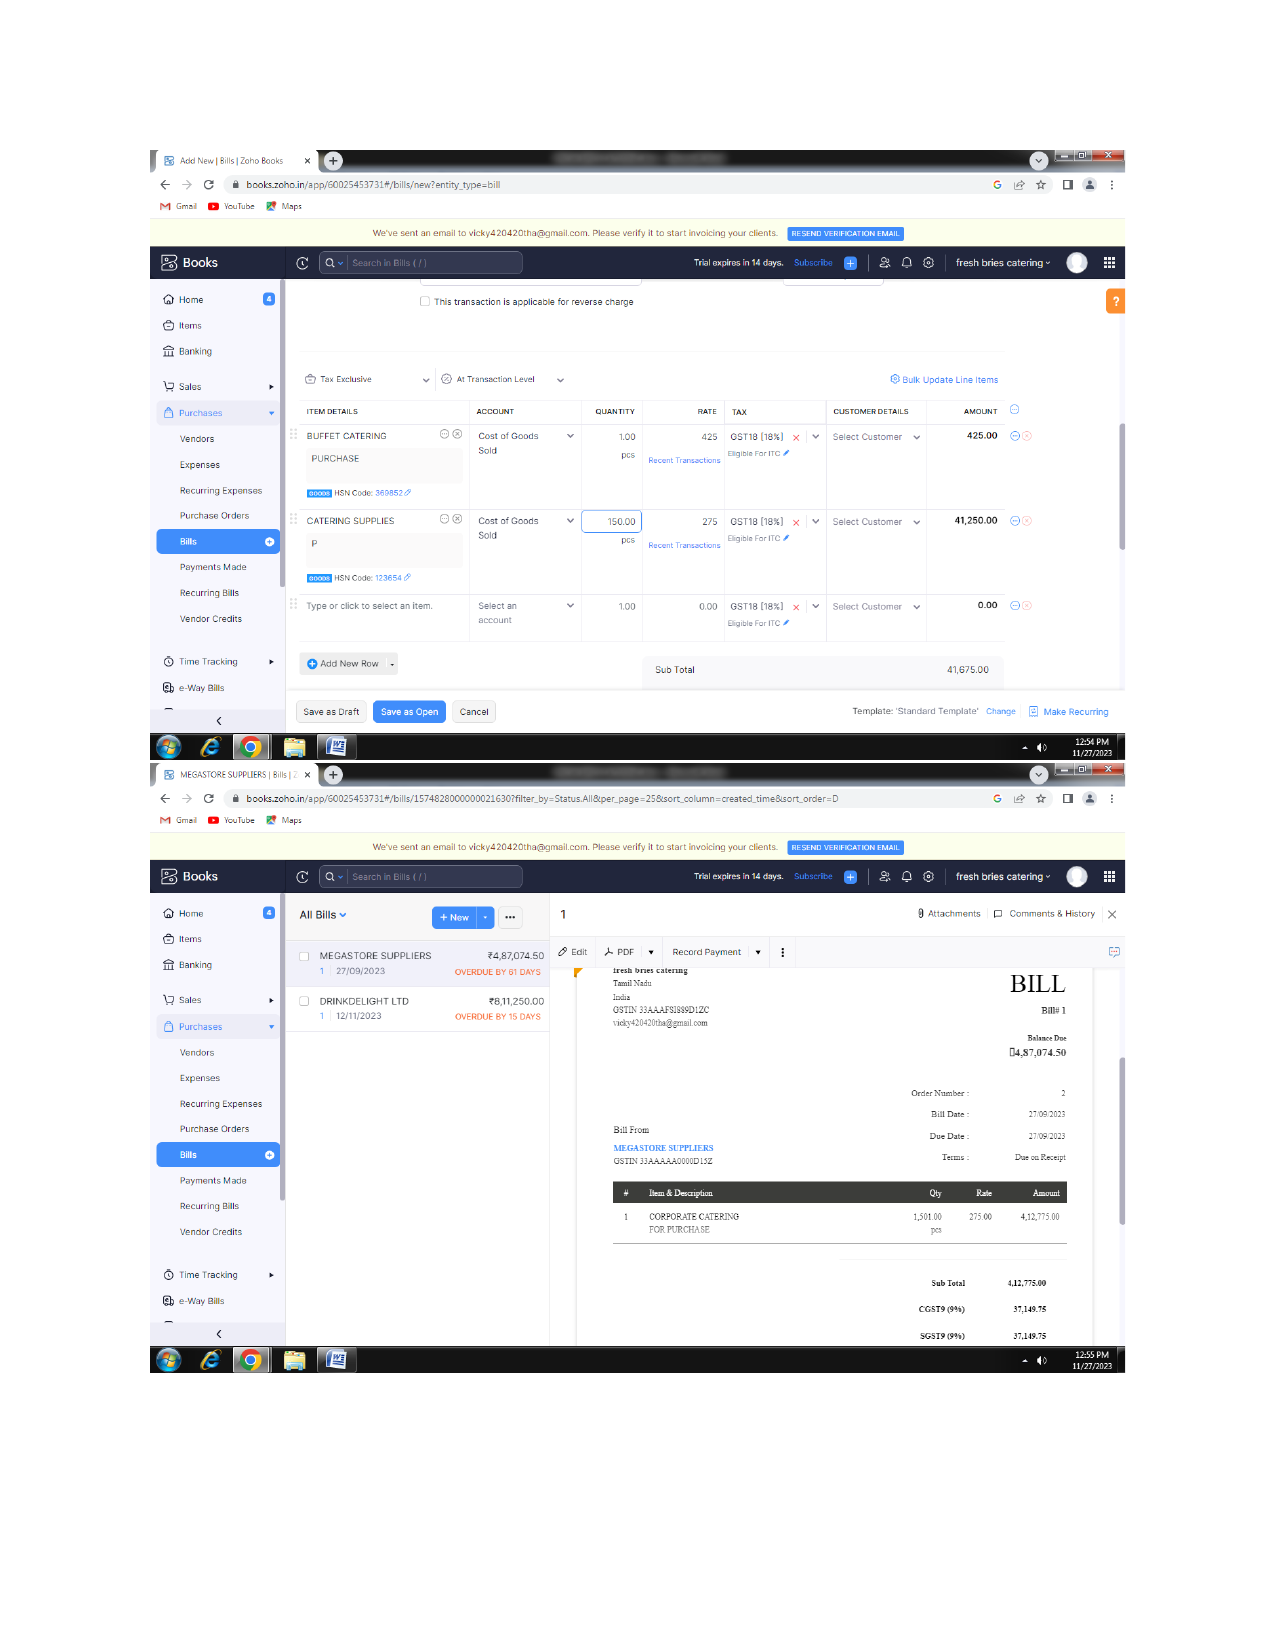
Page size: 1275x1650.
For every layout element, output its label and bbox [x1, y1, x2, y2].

picture [150, 150, 1125, 760]
picture [150, 763, 1125, 1373]
